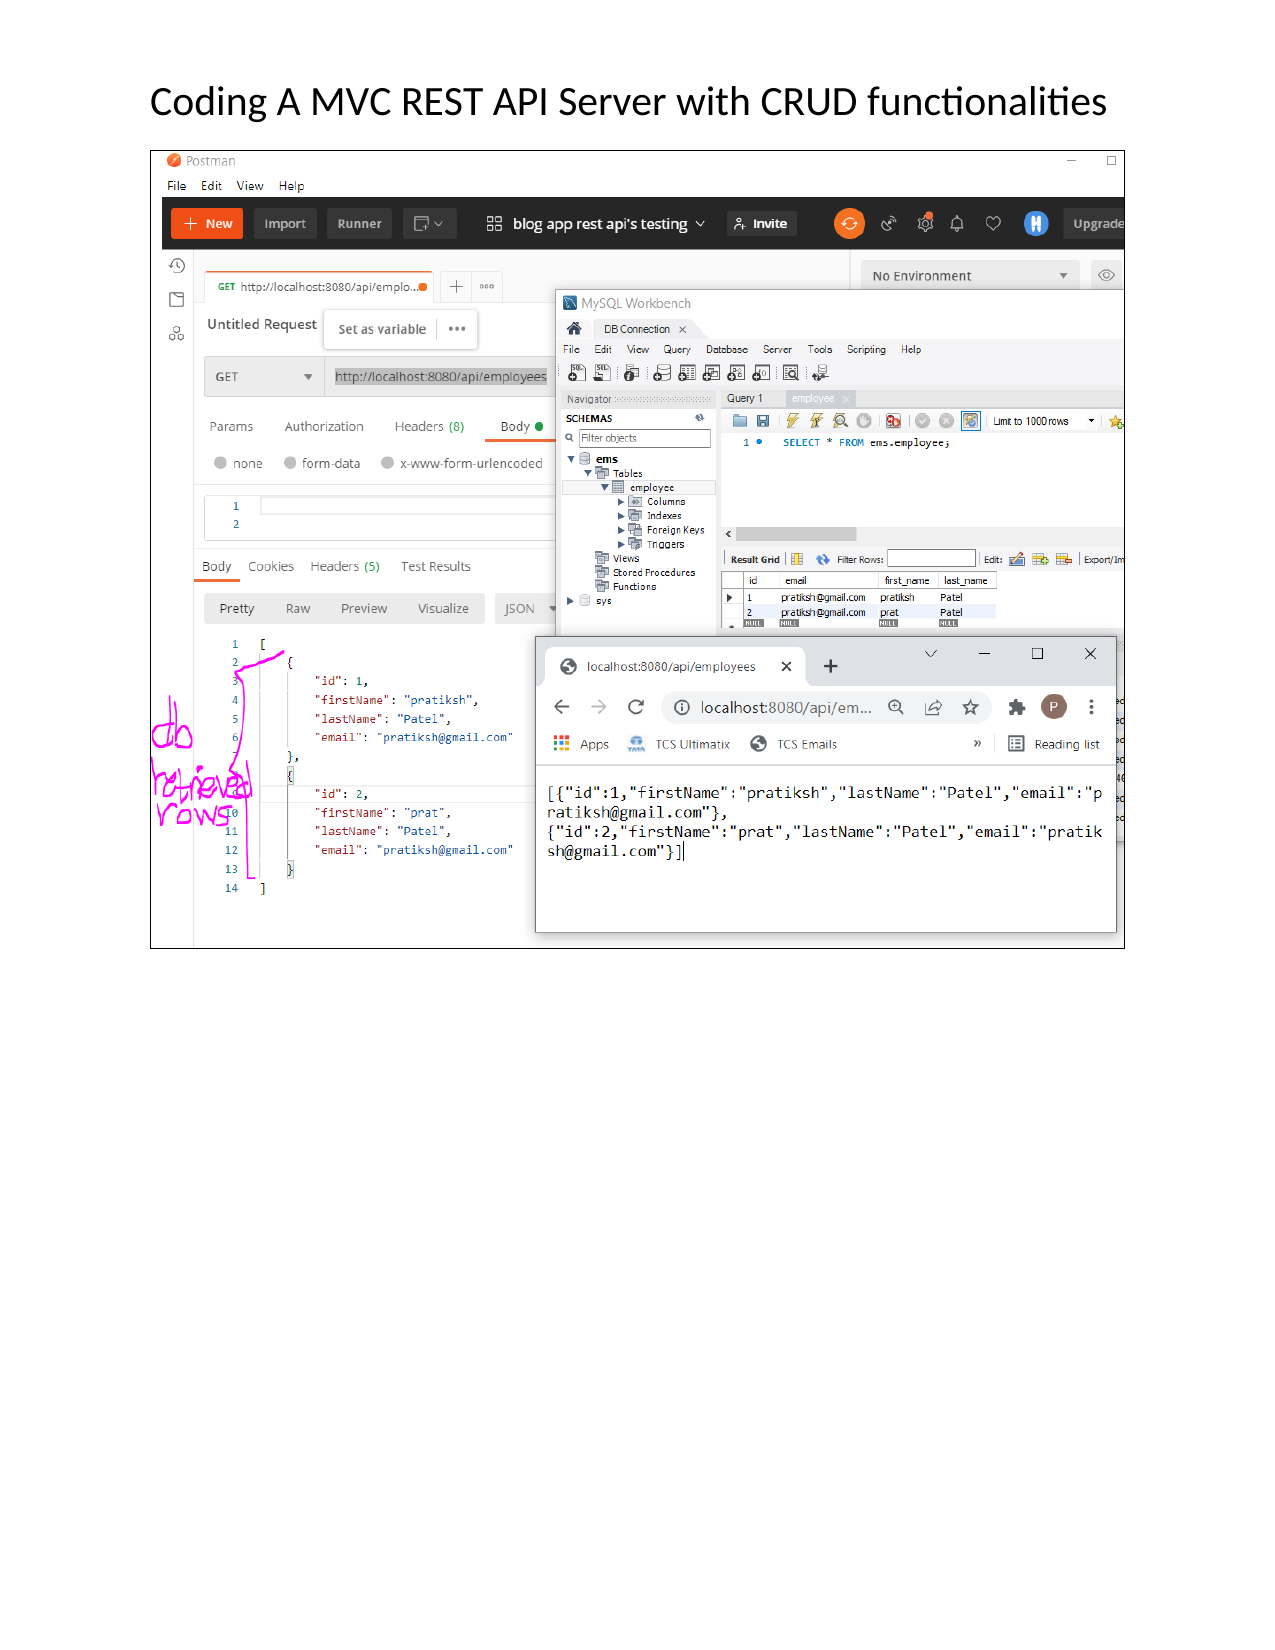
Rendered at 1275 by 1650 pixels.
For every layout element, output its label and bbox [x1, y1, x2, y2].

picture [151, 151, 1124, 948]
